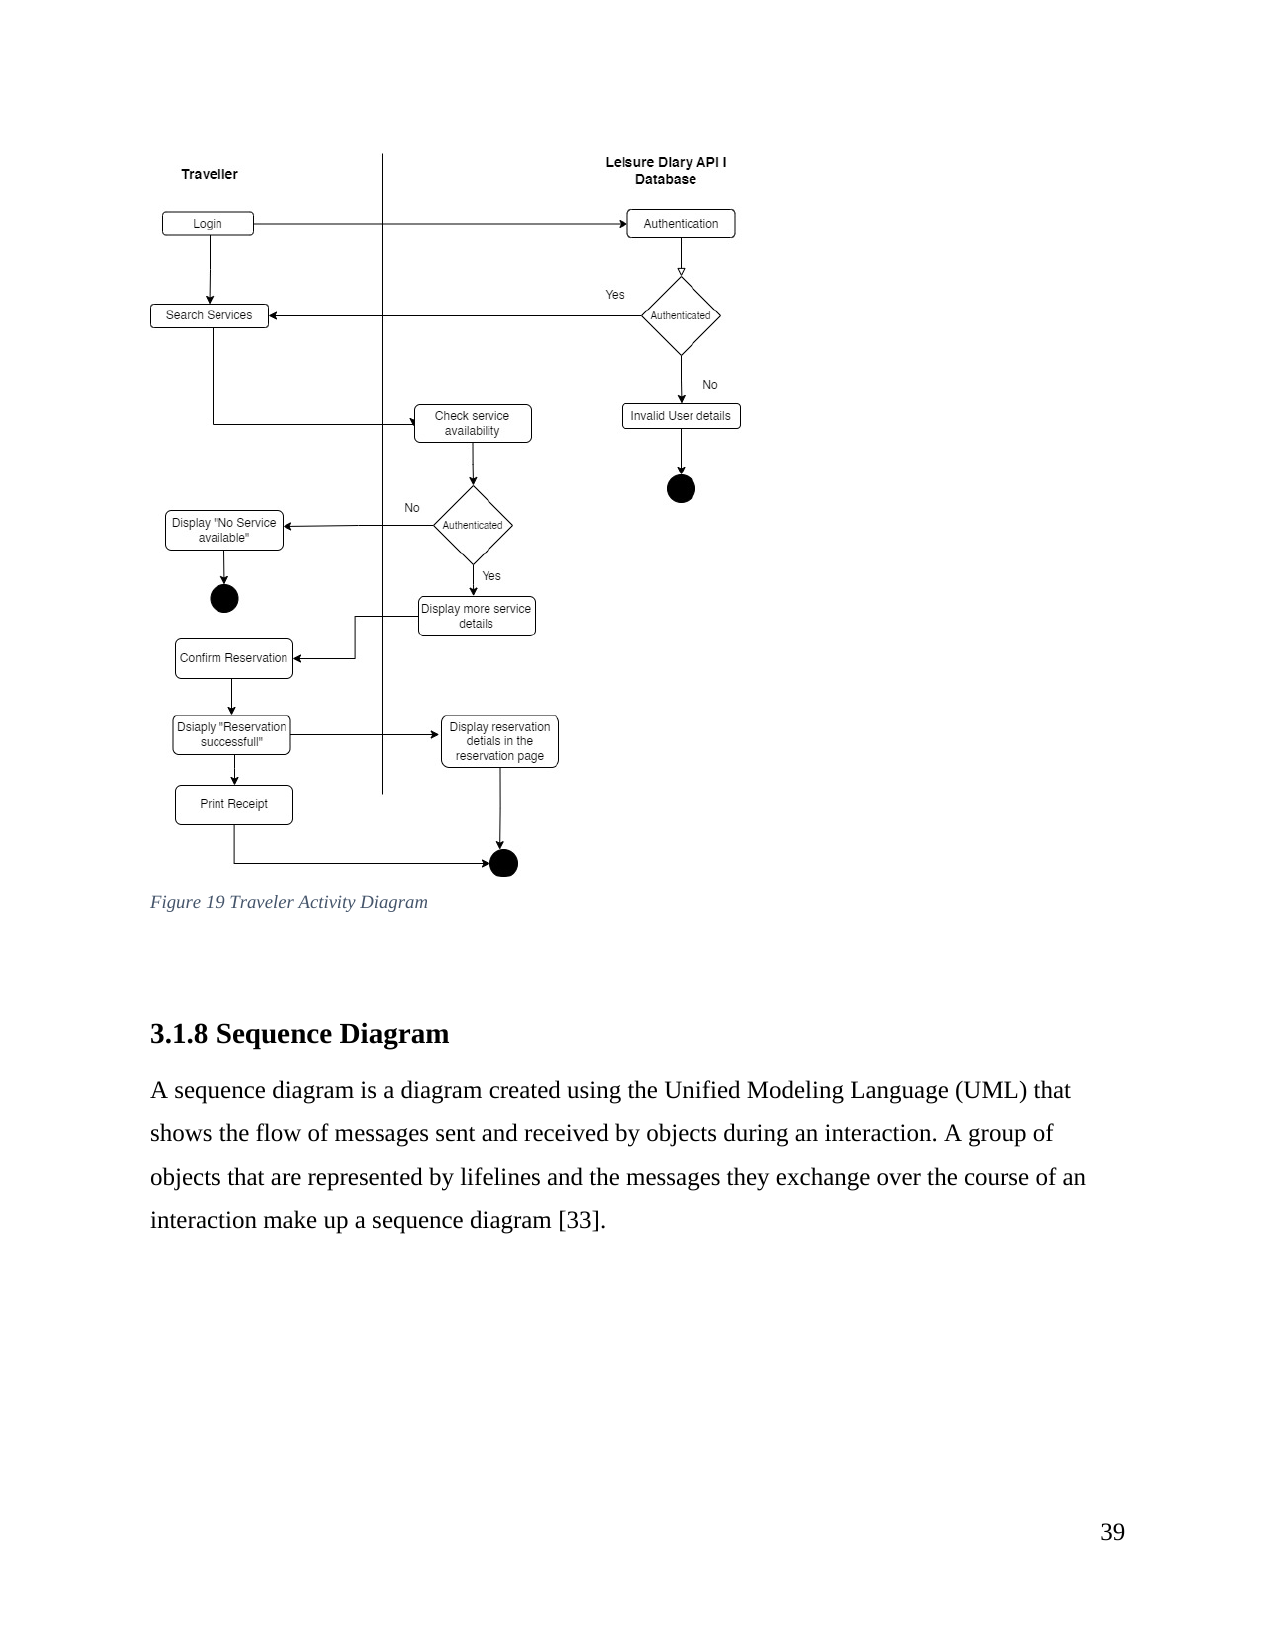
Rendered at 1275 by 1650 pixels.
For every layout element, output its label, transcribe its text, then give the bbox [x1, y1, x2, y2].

text A sequence diagram is a diagram created using the Unified Modeling Language (UML) that shows the flow of messages sent and received by objects during an interaction. A group of objects that are represented by lifelines and the messages they exchange over the course of an interaction make up a sequence diagram. [150, 1075, 1125, 1233]
picture [150, 150, 760, 877]
subtitle 3.1.8 Sequence Diagram [150, 1017, 1125, 1050]
